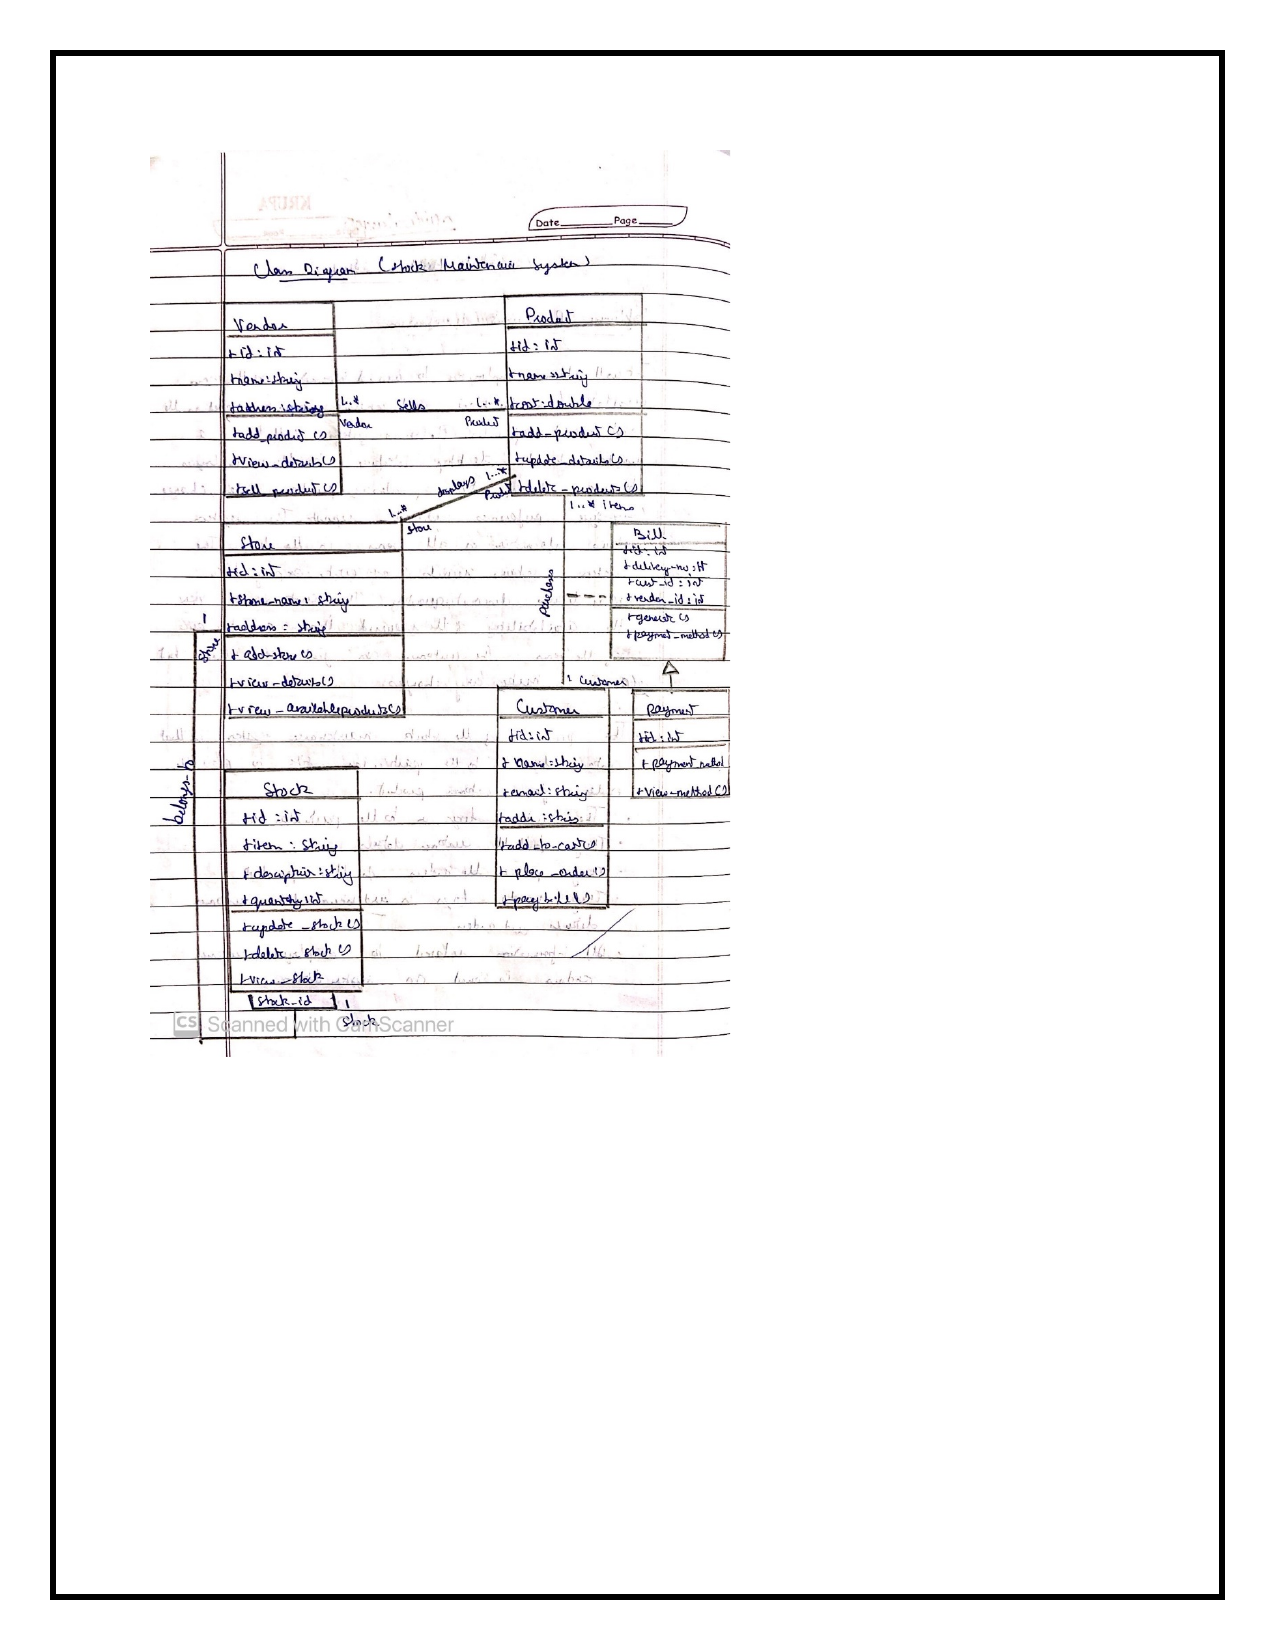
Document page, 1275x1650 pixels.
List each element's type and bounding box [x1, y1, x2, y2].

picture [150, 150, 731, 1057]
